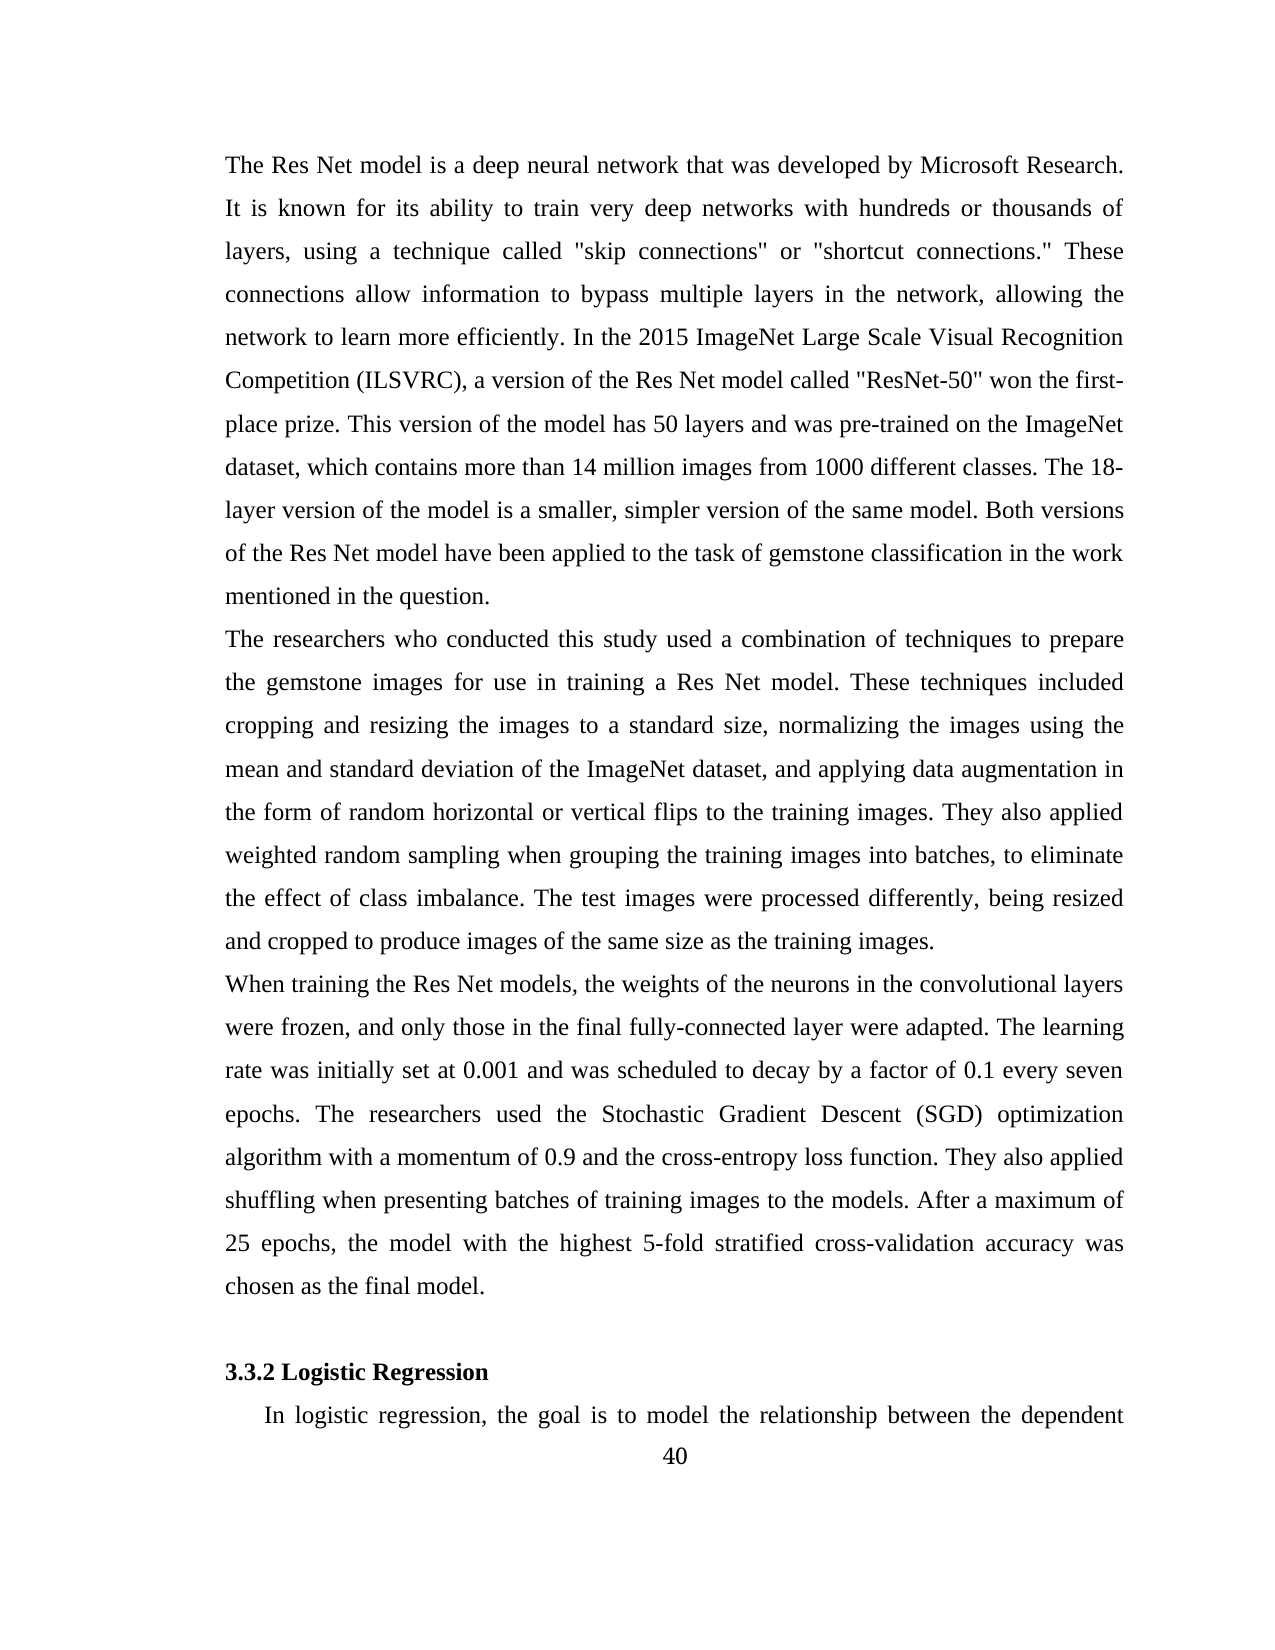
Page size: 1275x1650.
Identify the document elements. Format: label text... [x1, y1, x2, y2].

text When training the Res Net models, the weights of the neurons in the convolutional layers were frozen, and only those in the final fully-connected layer were adapted. The learning rate was initially set at 0.001 and was scheduled to decay by a factor of 0.1 every seven epochs. The researchers used the Stochastic Gradient Descent (SGD) optimization algorithm with a momentum of 0.9 and the cross-entropy loss function. They also applied shuffling when presenting batches of training images to the models. After a maximum of 25 epochs, the model with the highest 5-fold stratified cross-validation accuracy was chosen as the final model. [225, 969, 1125, 1300]
text The Res Net model is a deep neural network that was developed by Microsoft Research. It is known for its ability to train very deep networks with hundreds or thousands of layers, using a technique called "skip connections" or "shortcut connections." These connections allow information to bypass multiple layers in the network, allowing the network to learn more efficiently. In the 2015 ImageNet Large Scale Visual Recognition Competition (ILSVRC), a version of the Res Net model called "ResNet-50" won the first-place prize. This version of the model has 50 layers and was pre-trained on the ImageNet dataset, which contains more than 14 million images from 1000 different classes. The 18-layer version of the model is a smaller, simpler version of the same model. Both versions of the Res Net model have been applied to the task of gemstone classification in the work mentioned in the question. [225, 150, 1125, 610]
text The researchers who conducted this study used a combination of techniques to prepare the gemstone images for use in training a Res Net model. These techniques included cropping and resizing the images to a standard size, normalizing the images using the mean and standard deviation of the ImageNet dataset, and applying data augmentation in the form of random horizontal or vertical flips to the training images. They also applied weighted random sampling when grouping the training images into batches, to eliminate the effect of class imbalance. The test images were processed differently, being resized and cropped to produce images of the same size as the training images. [225, 624, 1125, 955]
text 3.3.2 Logistic Regression [150, 1357, 1125, 1386]
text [225, 1401, 1125, 1429]
